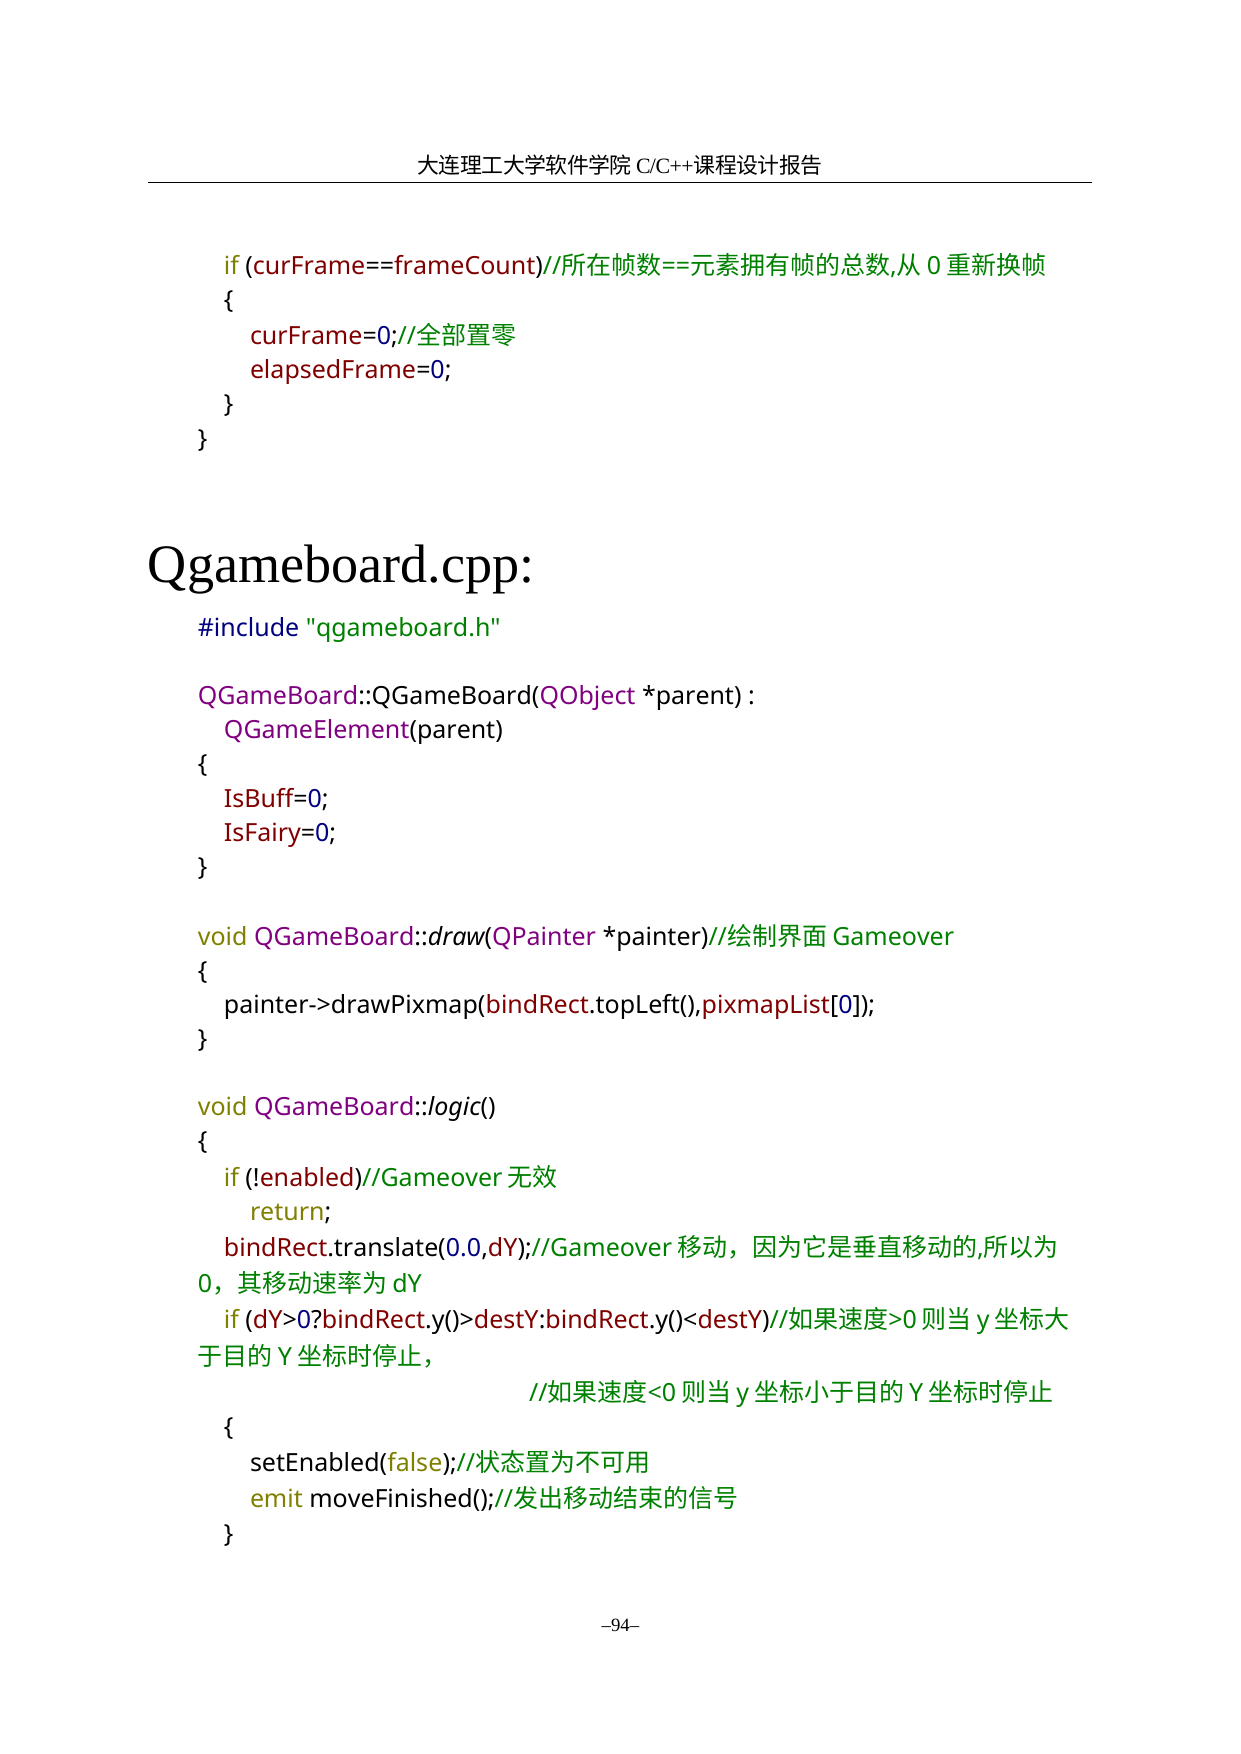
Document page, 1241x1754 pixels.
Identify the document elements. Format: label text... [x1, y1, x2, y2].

text IsBuff=0; [198, 780, 1092, 814]
text { [198, 1409, 1092, 1443]
text { [198, 746, 1092, 780]
text } [198, 1021, 1092, 1055]
text } [198, 420, 1092, 454]
text } [198, 386, 1092, 420]
text //如果速度<0则当y坐标小于目的Y坐标时停止 [198, 1372, 1092, 1409]
text QGameElement(parent) [198, 712, 1092, 746]
text IsFairy=0; [198, 814, 1092, 848]
text void QGameBoard::logic() [198, 1089, 1092, 1123]
text bindRect.translate(0.0,dY);//Gameover移动，因为它是垂直移动的,所以为0，其移动速率为dY [198, 1227, 1092, 1300]
text { [198, 953, 1092, 987]
text if (!enabled)//Gameover无效 [198, 1157, 1092, 1193]
text { [198, 282, 1092, 316]
text painter->drawPixmap(bindRect.topLeft(),pixmapList[0]); [198, 987, 1092, 1021]
text void QGameBoard::draw(QPainter *painter)//绘制界面Gameover [198, 916, 1092, 953]
text Qgameboard.cpp: [148, 532, 1092, 594]
text setEnabled(false);//状态置为不可用 [198, 1443, 1092, 1479]
text QGameBoard::QGameBoard(QObject *parent) : [198, 678, 1092, 712]
text #include "qgameboard.h" [198, 610, 1092, 644]
text emit moveFinished();//发出移动结束的信号 [198, 1479, 1092, 1515]
text } [198, 1515, 1092, 1549]
text } [198, 848, 1092, 882]
text { [198, 1123, 1092, 1157]
text elapsedFrame=0; [198, 352, 1092, 386]
text curFrame=0;//全部置零 [198, 316, 1092, 352]
text return; [198, 1193, 1092, 1227]
text if (curFrame==frameCount)//所在帧数==元素拥有帧的总数,从0重新换帧 [198, 246, 1092, 282]
text if (dY>0?bindRect.y()>destY:bindRect.y()<destY)//如果速度>0则当y坐标大于目的Y坐标时停止， [198, 1300, 1092, 1372]
